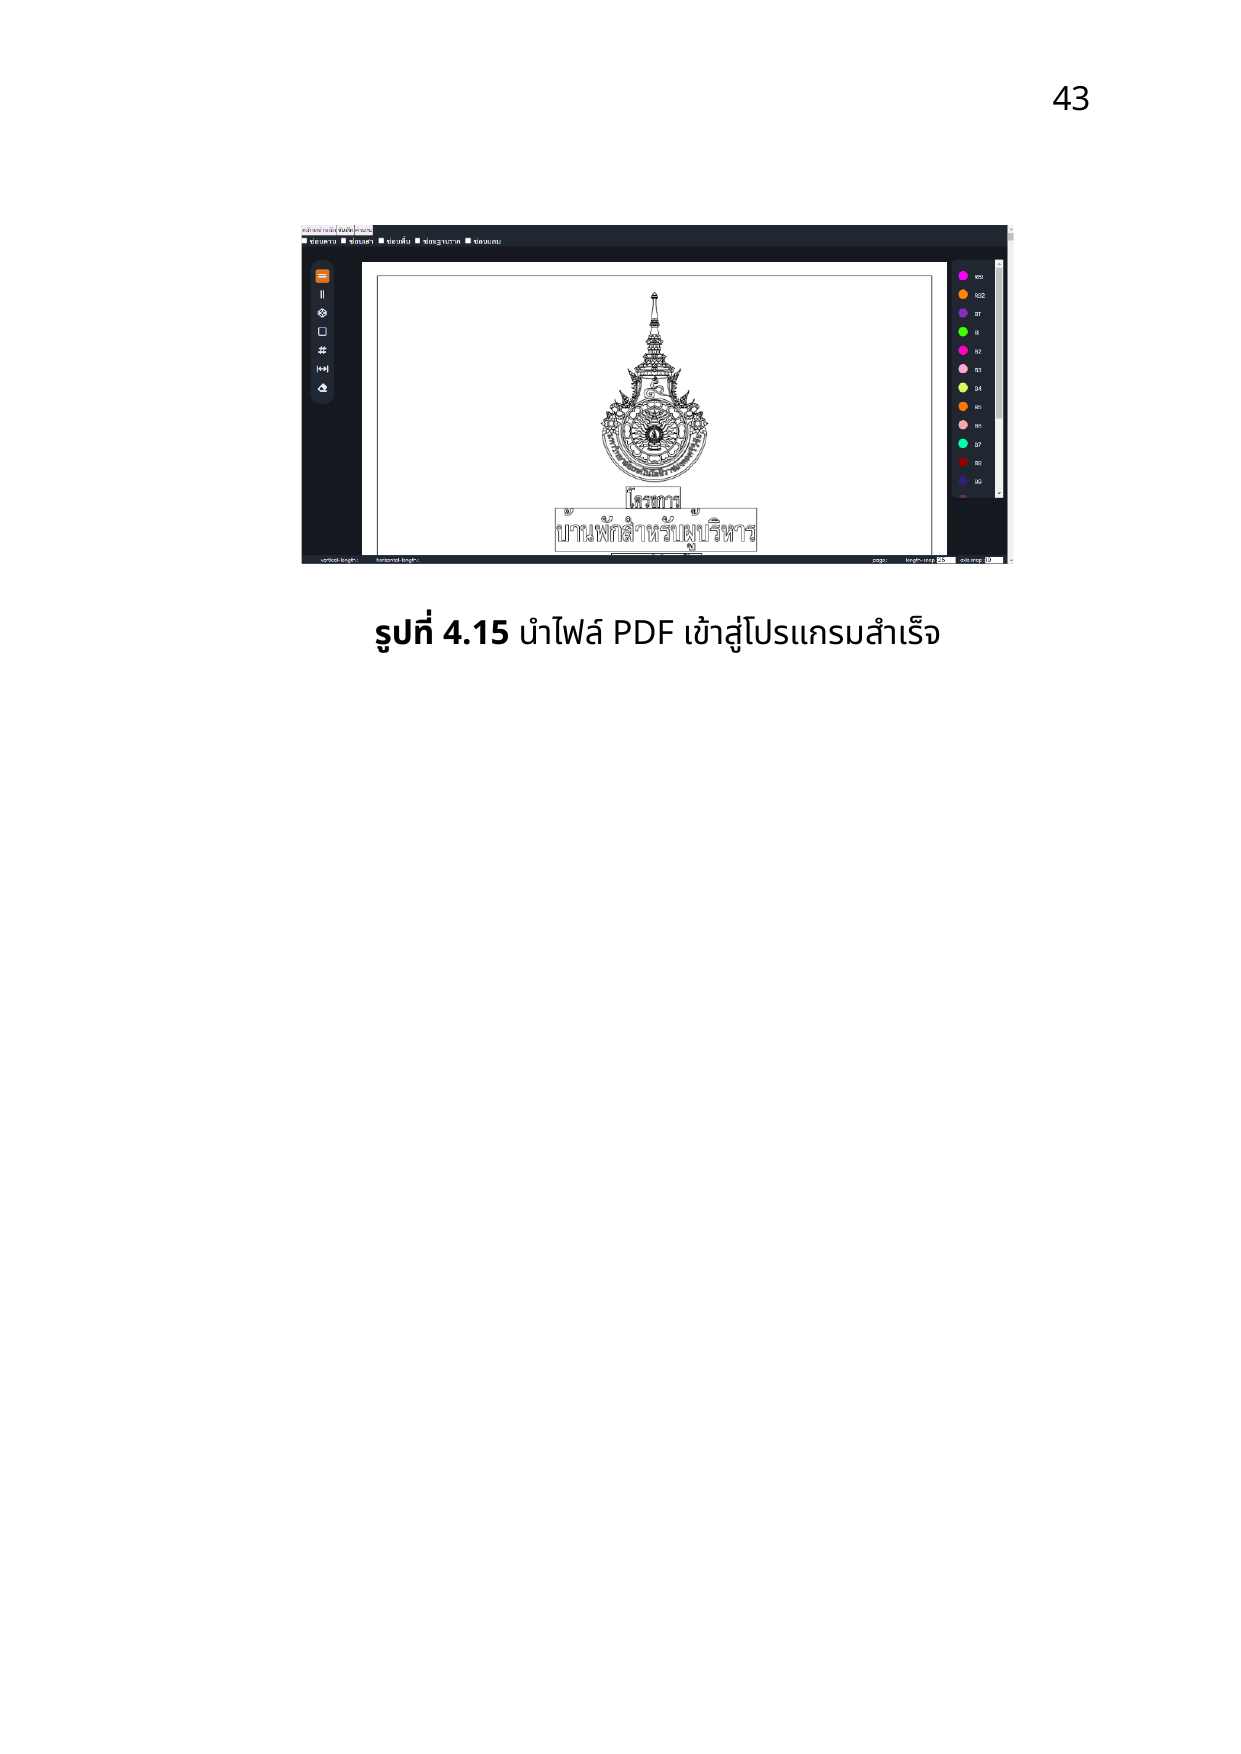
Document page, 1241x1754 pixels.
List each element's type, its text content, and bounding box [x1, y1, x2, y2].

text รูปที่ 4.15 นำไฟล์ PDF เข้าสู่โปรแกรมสำเร็จ [225, 609, 1090, 660]
picture [301, 225, 1014, 564]
